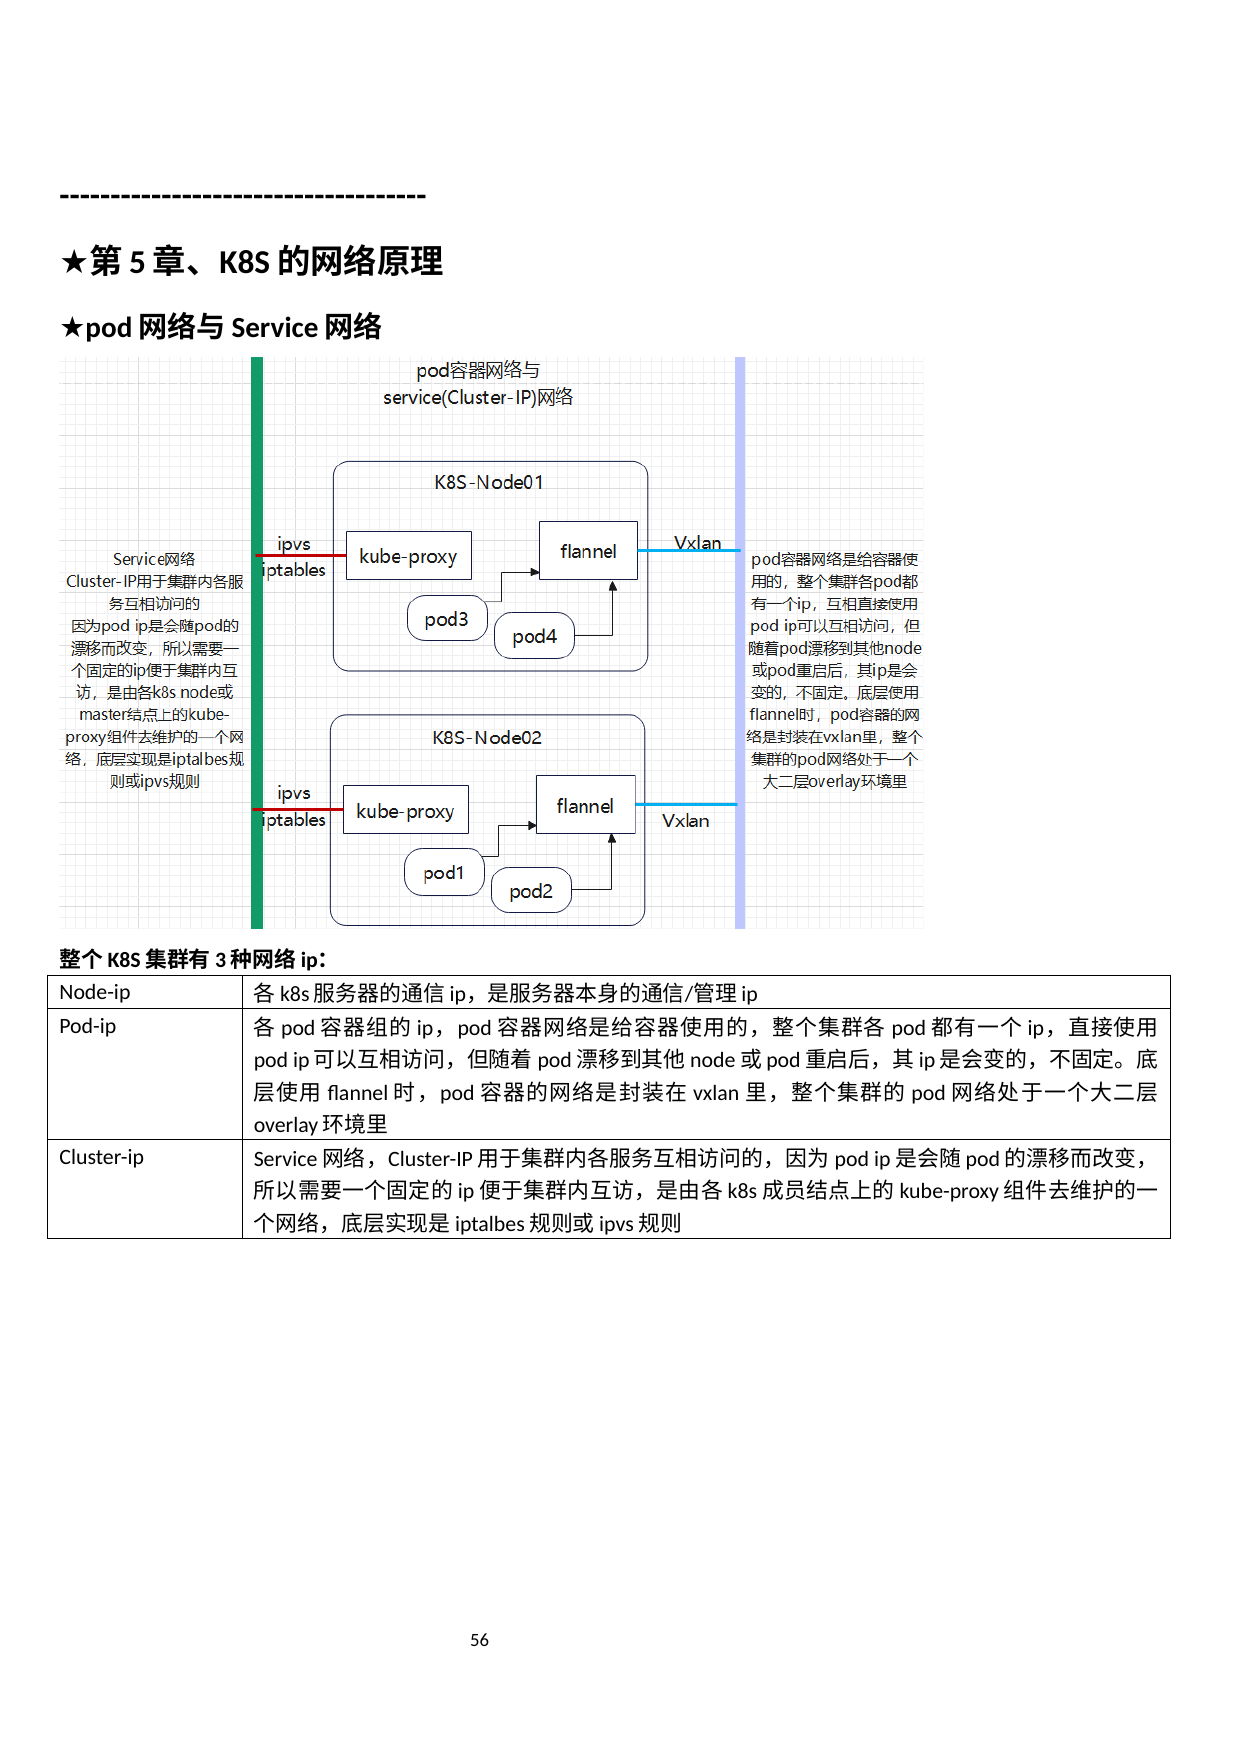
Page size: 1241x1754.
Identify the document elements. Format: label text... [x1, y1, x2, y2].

picture [59, 357, 924, 929]
text ★pod网络与Service网络 [59, 292, 1181, 357]
text ------------------------------------ [59, 162, 1181, 227]
text 整个K8S集群有3种网络ip： [59, 942, 1181, 974]
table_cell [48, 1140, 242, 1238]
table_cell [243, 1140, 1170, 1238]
text ★第5章、K8S的网络原理 [59, 227, 1181, 292]
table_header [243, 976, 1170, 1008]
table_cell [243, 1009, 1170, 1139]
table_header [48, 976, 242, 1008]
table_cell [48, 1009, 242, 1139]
